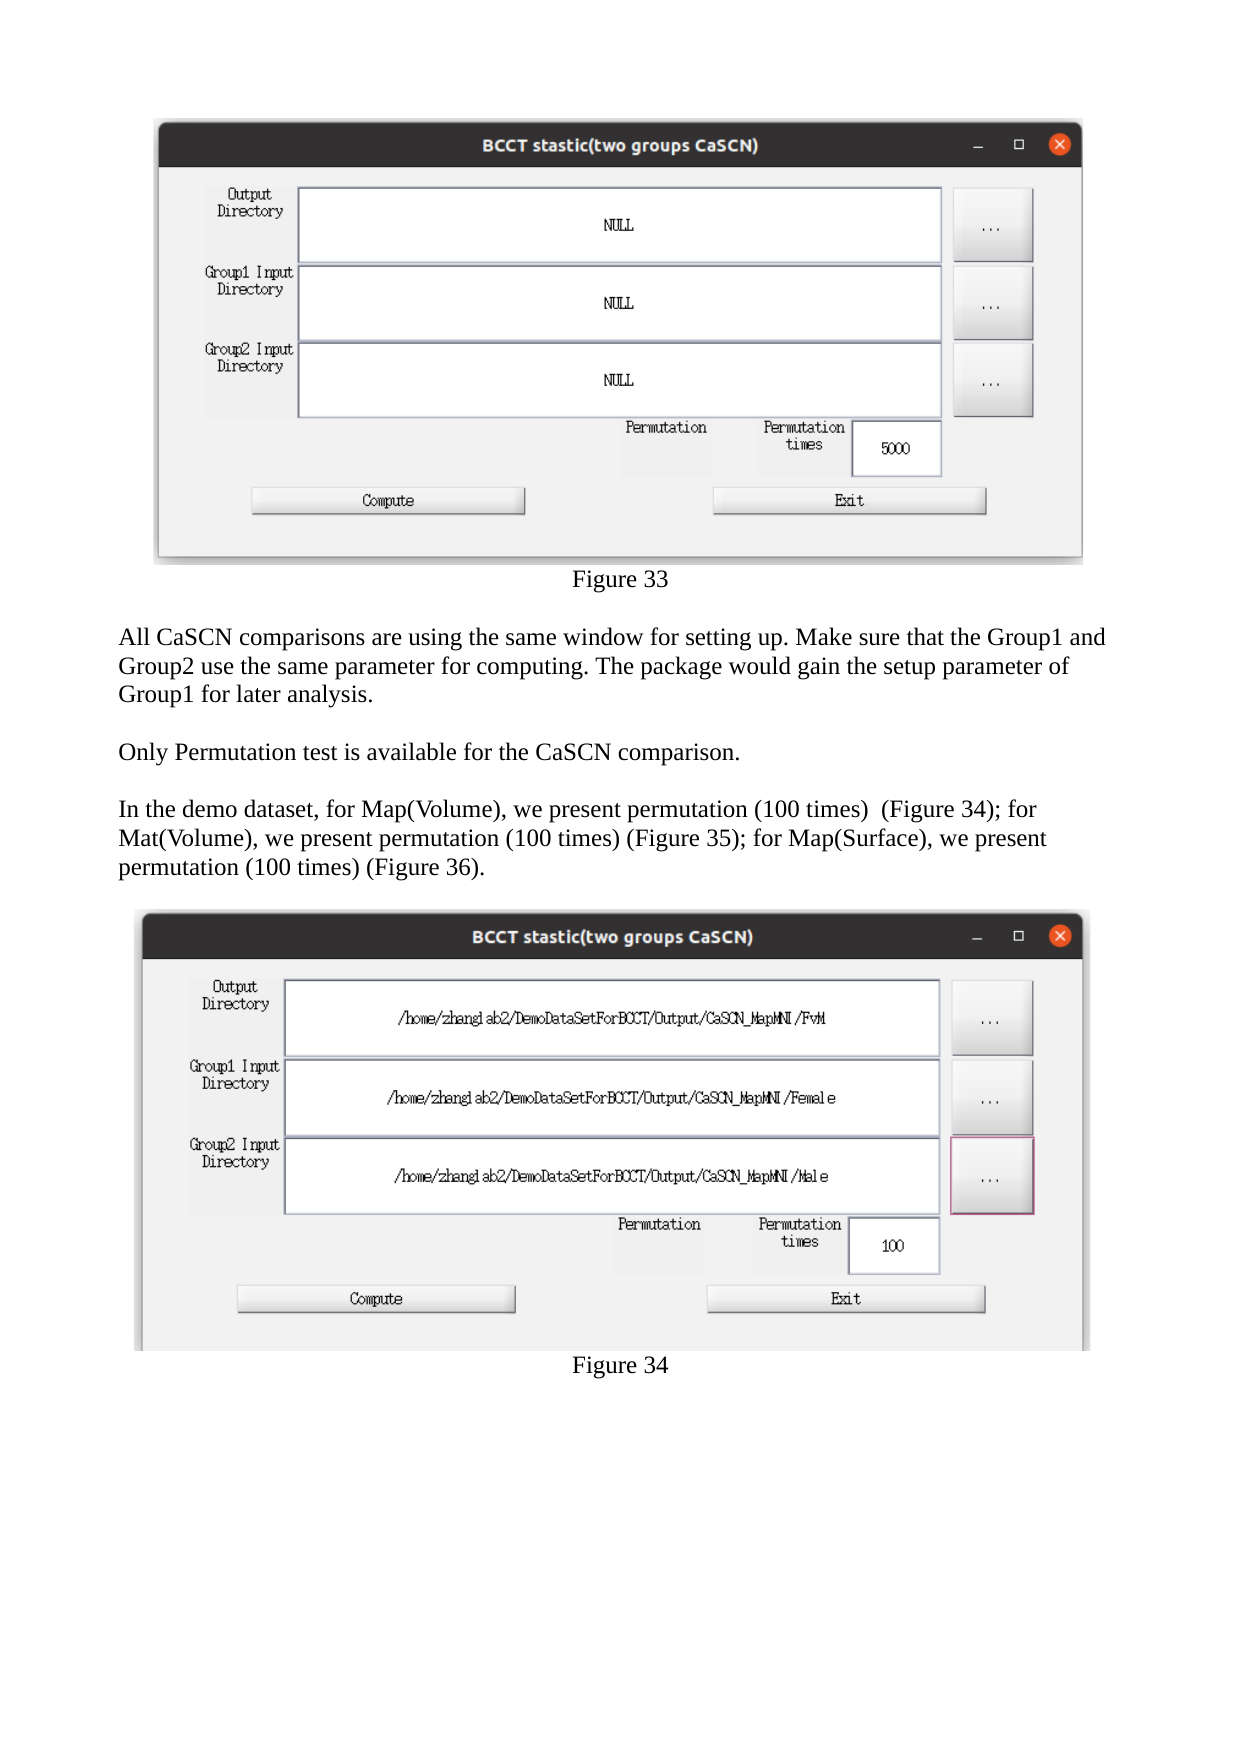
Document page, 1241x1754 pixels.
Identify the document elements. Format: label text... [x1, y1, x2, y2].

picture [133, 909, 1091, 1351]
text In the demo dataset, for Map(Volume), we present permutation (100 times) (Figure 34); for Mat(Volume), we present permutation (100 times) (Figure 35); for Map(Surface), we present permutation (100 times) (Figure 36). [118, 794, 1122, 881]
text Only Permutation test is available for the CaSCN comparison. [118, 737, 1122, 766]
picture [153, 118, 1084, 565]
text All CaSCN comparisons are using the same window for setting up. Make sure that the Group1 and Group2 use the same parameter for computing. The package would gain the setup parameter of Group1 for later analysis. [118, 622, 1122, 708]
